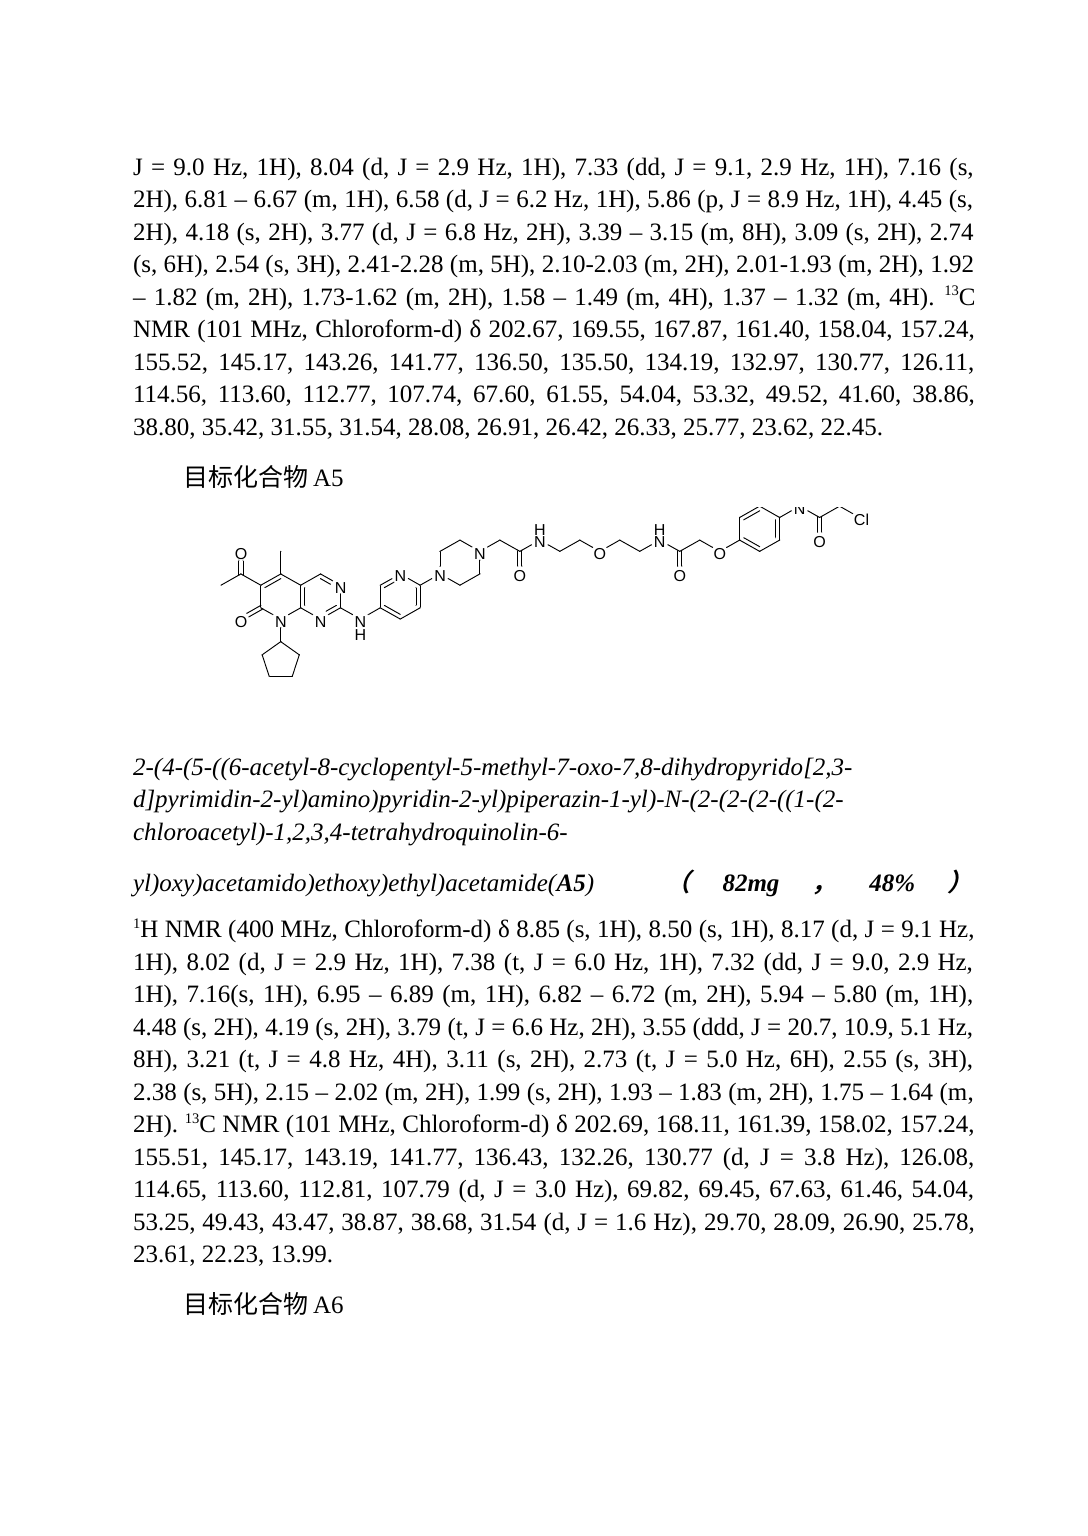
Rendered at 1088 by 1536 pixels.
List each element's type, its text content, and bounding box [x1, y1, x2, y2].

text 2-(4-(5-((6-acetyl-8-cyclopentyl-5-methyl-7-oxo-7,8-dihydropyrido[2,3-d]pyrimidin-2-yl)amino)pyridin-2-yl)piperazin-1-yl)-N-(2-(2-(2-((1-(2-chloroacetyl)-1,2,3,4-tetrahydroquinolin-6-yl)oxy)acetamido)ethoxy)ethyl)acetamide(A5) （82mg，48%） [133, 750, 975, 913]
text 目标化合物A5 [133, 443, 975, 508]
text 1H NMR (400 MHz, Chloroform-d) δ 8.85 (s, 1H), 8.50 (s, 1H), 8.17 (d, J = 9.1 Hz, 1H), 8.02 (d, J = 2.9 Hz, 1H), 7.38 (t, J = 6.0 Hz, 1H), 7.32 (dd, J = 9.0, 2.9 Hz, 1H), 7.16(s, 1H), 6.95 – 6.89 (m, 1H), 6.82 – 6.72 (m, 2H), 5.94 – 5.80 (m, 1H), 4.48 (s, 2H), 4.19 (s, 2H), 3.79 (t, J = 6.6 Hz, 2H), 3.55 (ddd, J = 20.7, 10.9, 5.1 Hz, 8H), 3.21 (t, J = 4.8 Hz, 4H), 3.11 (s, 2H), 2.73 (t, J = 5.0 Hz, 6H), 2.55 (s, 3H), 2.38 (s, 5H), 2.15 – 2.02 (m, 2H), 1.99 (s, 2H), 1.93 – 1.83 (m, 2H), 1.75 – 1.64 (m, 2H). 13C NMR (101 MHz, Chloroform-d) δ 202.69, 168.11, 161.39, 158.02, 157.24, 155.51, 145.17, 143.19, 141.77, 136.43, 132.26, 130.77 (d, J = 3.8 Hz), 126.08, 114.65, 113.60, 112.81, 107.79 (d, J = 3.0 Hz), 69.82, 69.45, 67.63, 61.46, 54.04, 53.25, 49.43, 43.47, 38.87, 38.68, 31.54 (d, J = 1.6 Hz), 29.70, 28.09, 26.90, 25.78, 23.61, 22.23, 13.99. [133, 913, 975, 1270]
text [133, 150, 975, 443]
text 目标化合物A6 [133, 1270, 975, 1335]
